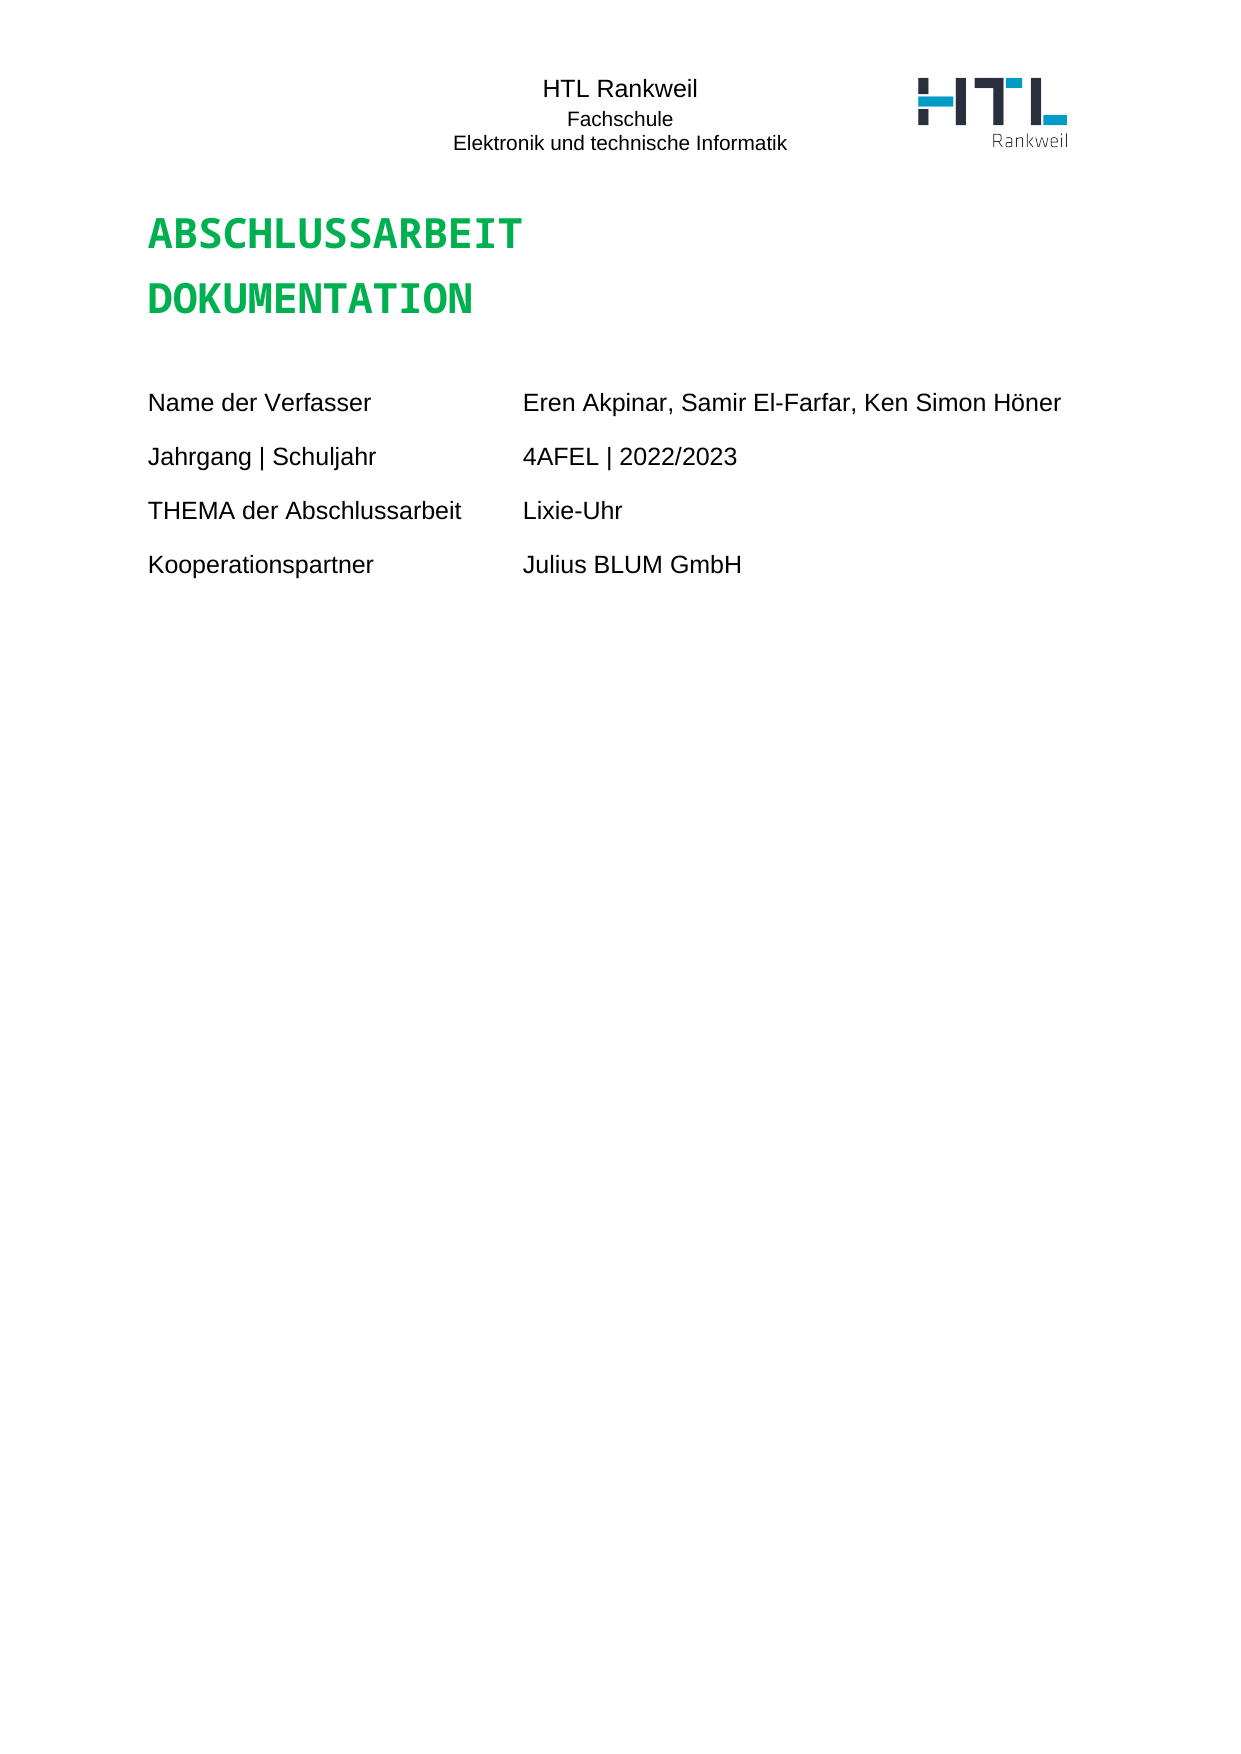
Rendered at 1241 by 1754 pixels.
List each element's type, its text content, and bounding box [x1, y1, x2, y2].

text Kooperationspartner Julius BLUM GmbH [148, 550, 1093, 579]
text Name der Verfasser Eren Akpinar, Samir El-Farfar, Ken Simon Höner [148, 388, 1093, 417]
subtitle ABSCHLUSSARBEIT DOKUMENTATION [148, 204, 1093, 326]
picture [910, 70, 1076, 152]
text Jahrgang | Schuljahr 4AFEL | 2022/2023 [148, 442, 1093, 471]
text THEMA der Abschlussarbeit Lixie-Uhr [148, 496, 1093, 525]
